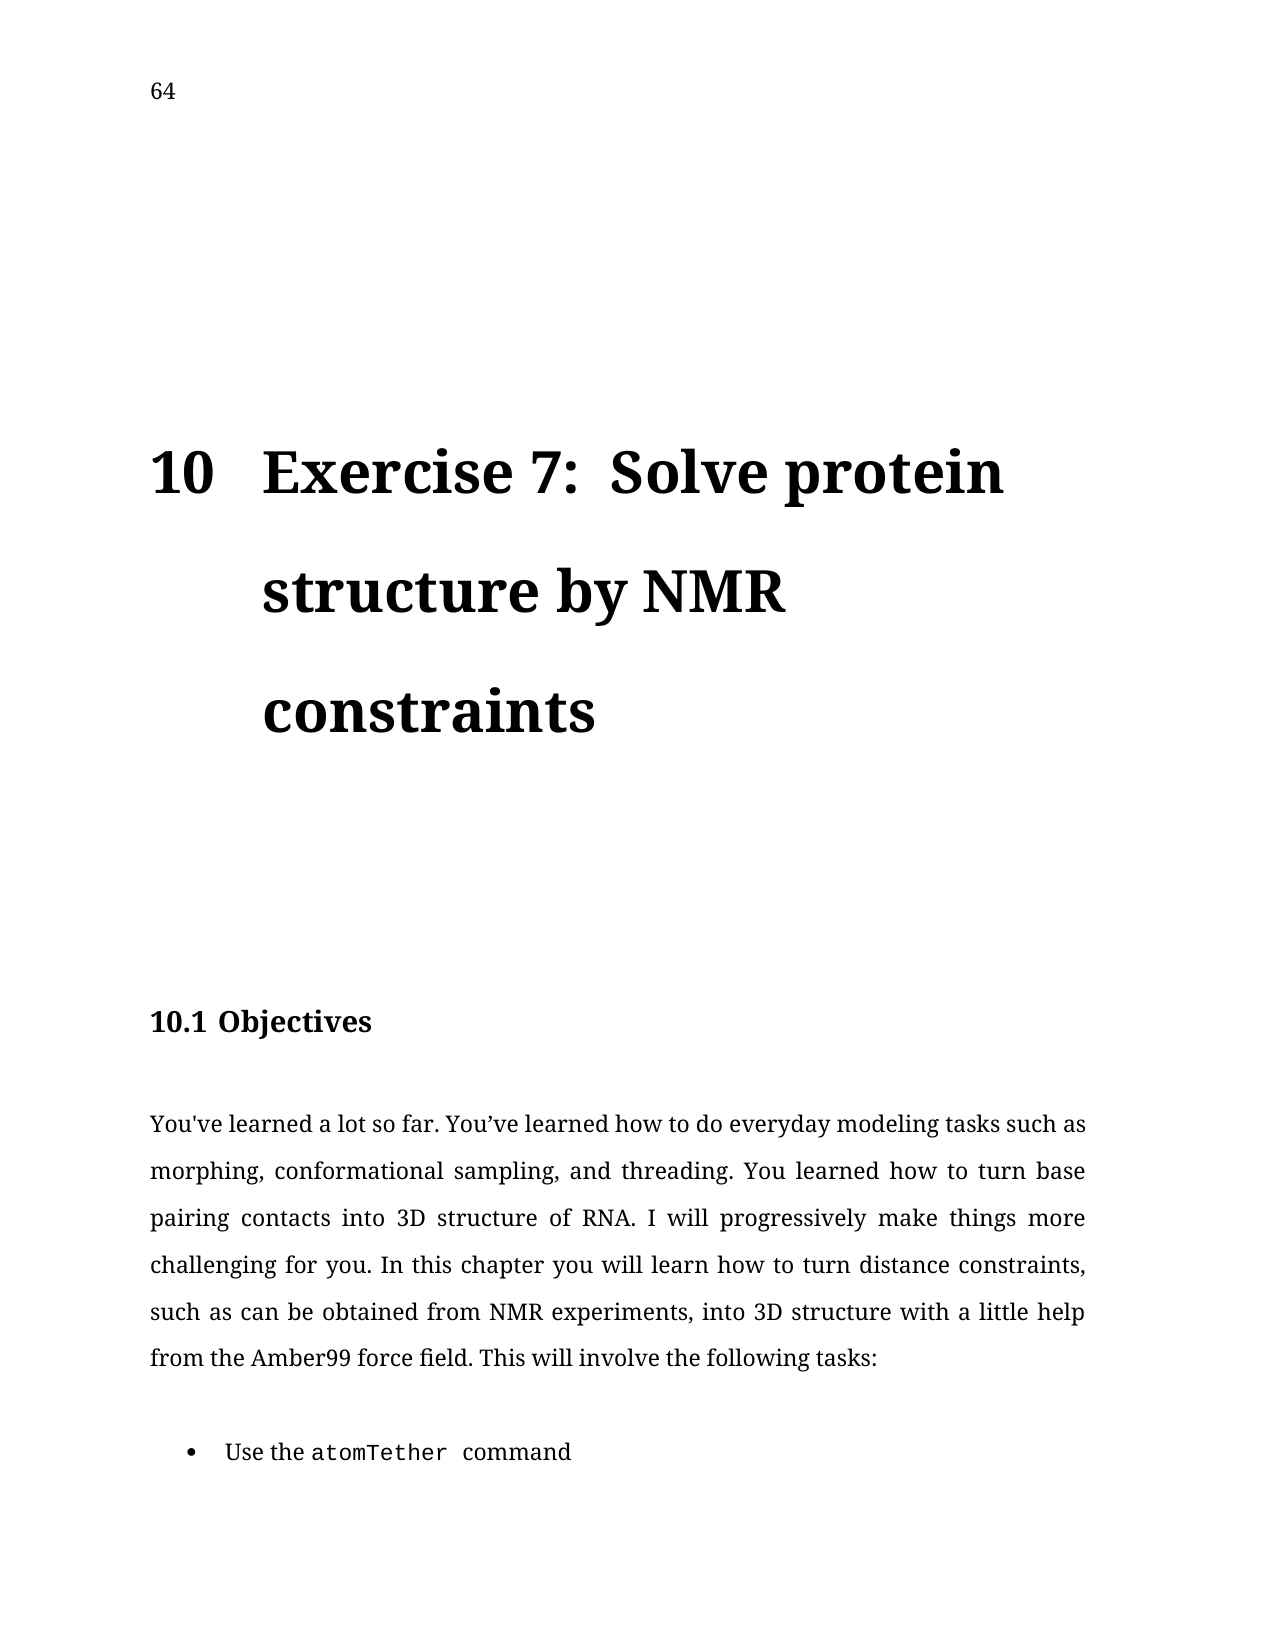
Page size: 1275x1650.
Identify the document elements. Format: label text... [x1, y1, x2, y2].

subtitle Exercise 7: Solve protein structure by NMR constraints [150, 431, 1087, 749]
subtitle Objectives [150, 1002, 1087, 1041]
text You've learned a lot so far. You’ve learned how to do everyday modeling tasks such as morphing, conformational sampling, and threading. You learned how to turn base pairing contacts into 3D structure of RNA. I will progressively make things more challenging for you. In this chapter you will learn how to turn distance constraints, such as can be obtained from NMR experiments, into 3D structure with a little help from the Amber99 force field. This will involve the following tasks: [150, 1108, 1087, 1374]
list Use the atomTether command [187, 1436, 1087, 1467]
